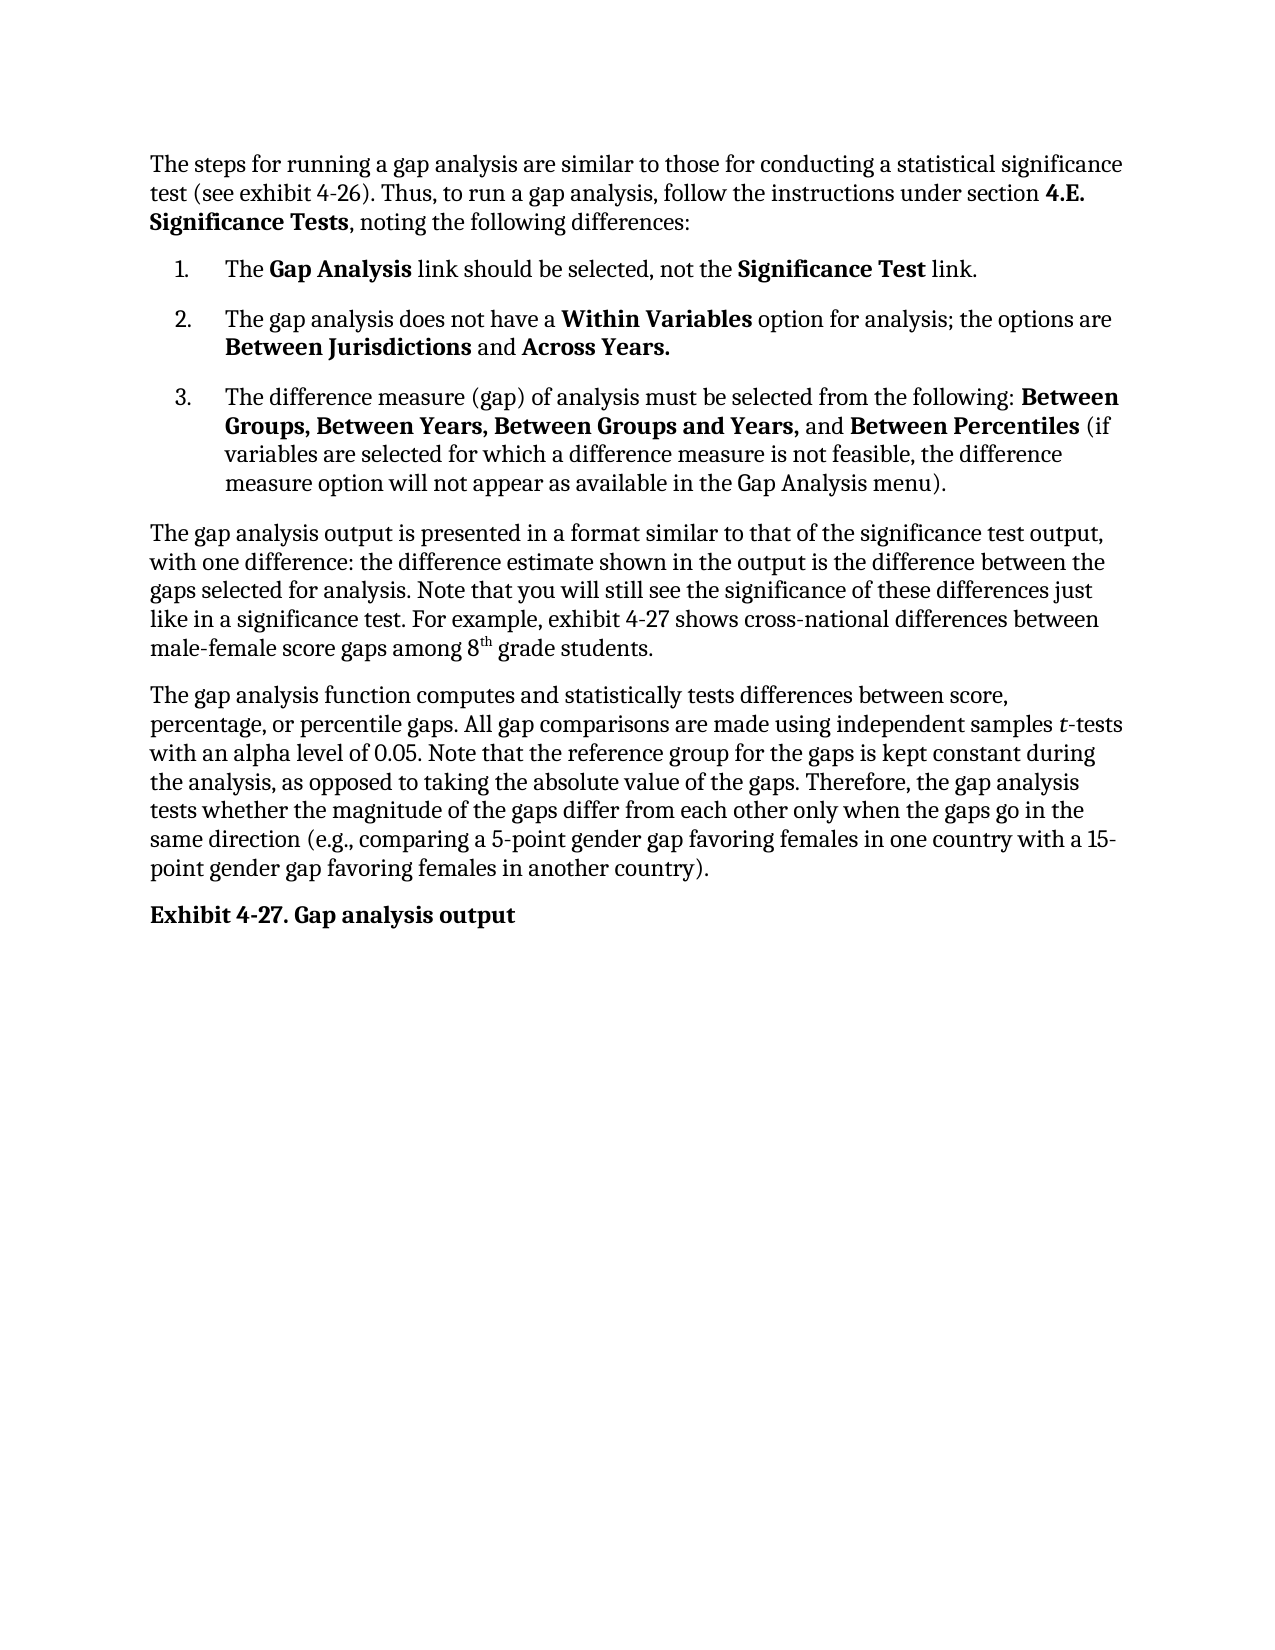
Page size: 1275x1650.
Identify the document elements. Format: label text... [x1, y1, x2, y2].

list The gap analysis does not have a Within Variables option for analysis; the options are Between Jurisdictions and Across Years. [175, 304, 1125, 362]
text The gap analysis output is presented in a format similar to that of the significance test output, with one difference: the difference estimate shown in the output is the difference between the gaps selected for analysis. Note that you will still see the significance of these differences just like in a significance test. For example, exhibit 4-27 shows cross-national differences between male-female score gaps among 8th grade students. [150, 519, 1125, 662]
list The Gap Analysis link should be selected, not the Significance Test link. [175, 255, 1125, 284]
list The difference measure (gap) of analysis must be selected from the following: Between Groups, Between Years, Between Groups and Years, and Between Percentiles (if variables are selected for which a difference measure is not feasible, the difference measure option will not appear as available in the Gap Analysis menu). [175, 383, 1125, 498]
text Exhibit 4-27. Gap analysis output [150, 901, 1125, 930]
text The gap analysis function computes and statistically tests differences between score, percentage, or percentile gaps. All gap comparisons are made using independent samples t-tests with an alpha level of 0.05. Note that the reference group for the gaps is kept constant during the analysis, as opposed to taking the absolute value of the gaps. Therefore, the gap analysis tests whether the magnitude of the gaps differ from each other only when the gaps go in the same direction (e.g., comparing a 5-point gender gap favoring females in one country with a 15-point gender gap favoring females in another country). [150, 681, 1125, 882]
text The steps for running a gap analysis are similar to those for conducting a statistical significance test (see exhibit 4-26). Thus, to run a gap analysis, follow the instructions under section 4.E. Significance Tests, noting the following differences: [150, 150, 1125, 236]
